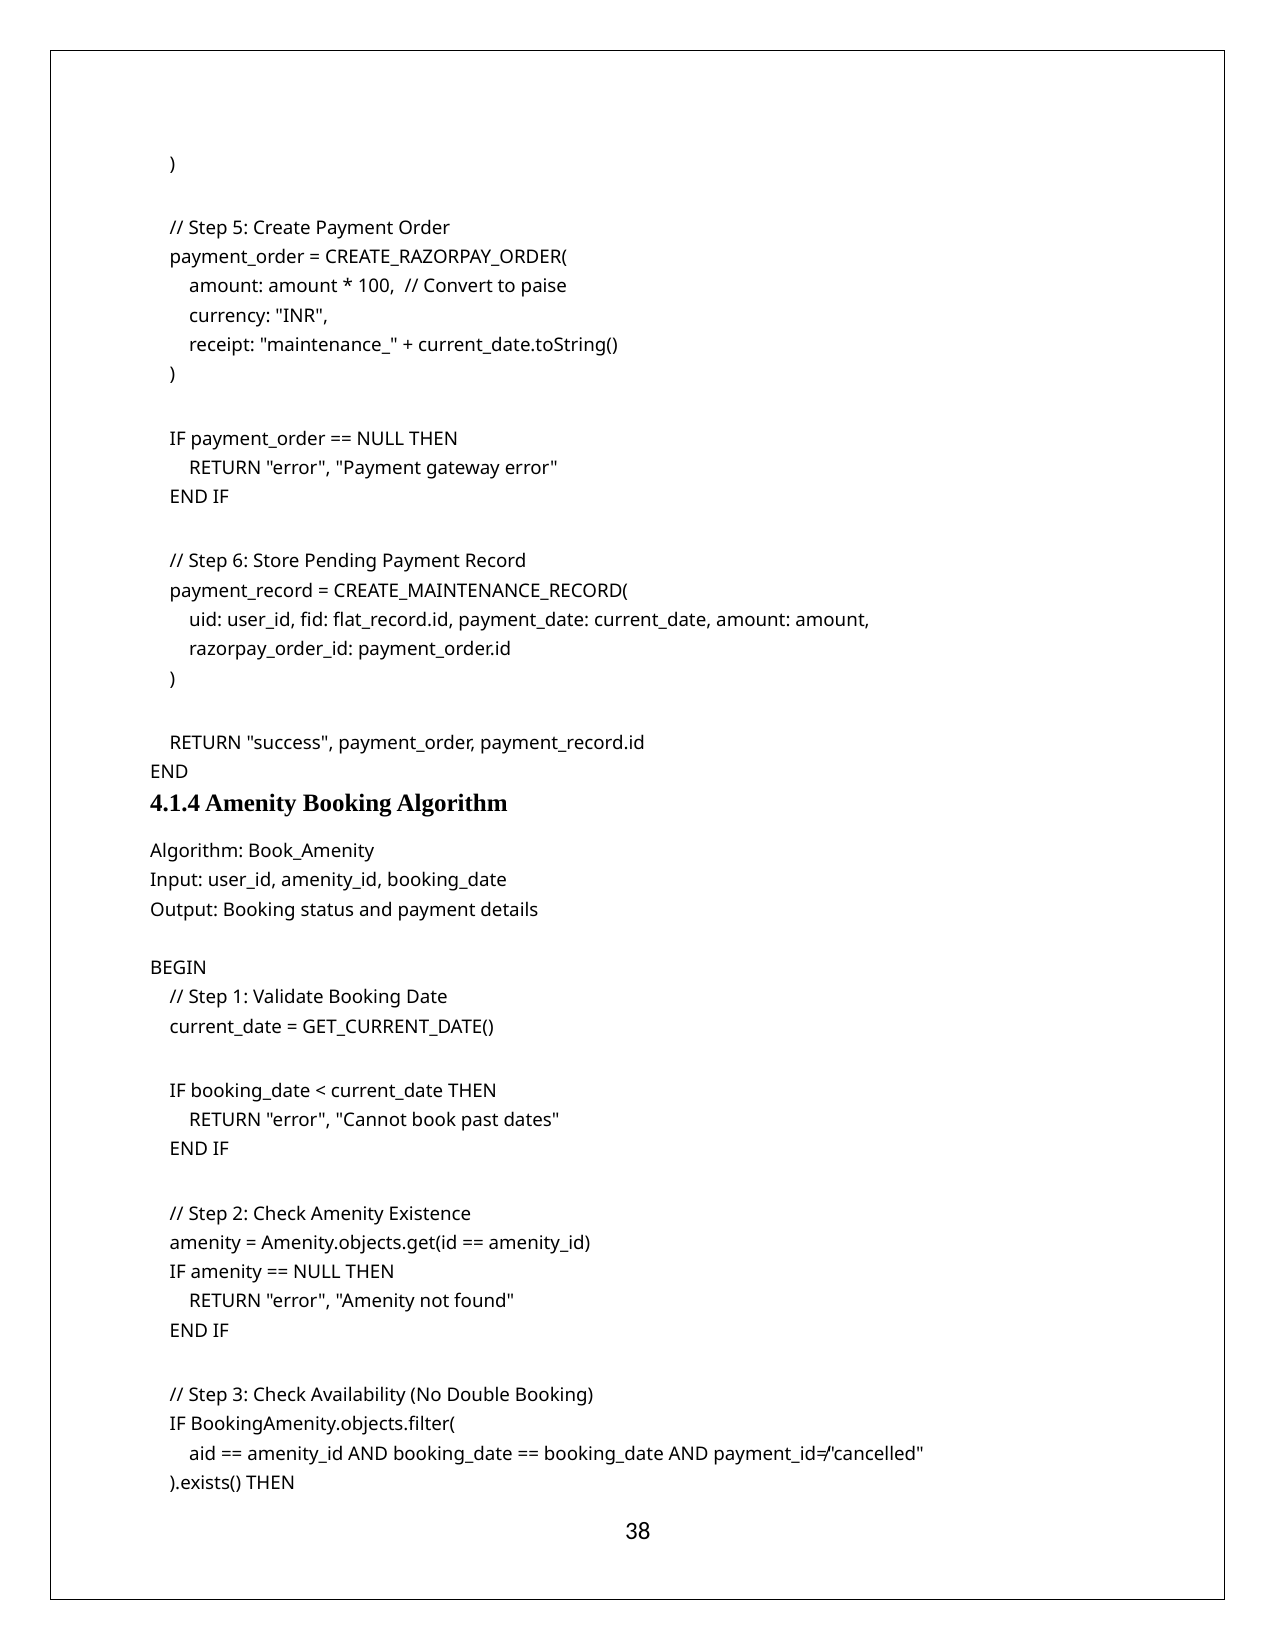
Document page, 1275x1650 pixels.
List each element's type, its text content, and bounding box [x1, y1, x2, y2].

text Algorithm: Book_Amenity [150, 837, 1125, 863]
text amount: amount * 100, // Convert to paise [150, 273, 1125, 298]
text aid == amenity_id AND booking_date == booking_date AND payment_id≠"cancelled" [150, 1440, 1125, 1465]
text BEGIN [150, 954, 1125, 980]
text END [150, 758, 1125, 784]
text ).exists() THEN [150, 1469, 1125, 1495]
text RETURN "success", payment_order, payment_record.id [150, 729, 1125, 754]
text RETURN "error", "Payment gateway error" [150, 454, 1125, 480]
text Input: user_id, amenity_id, booking_date [150, 867, 1125, 892]
text // Step 5: Create Payment Order [150, 214, 1125, 240]
text IF amenity == NULL THEN [150, 1258, 1125, 1284]
text END IF [150, 1136, 1125, 1161]
text IF payment_order == NULL THEN [150, 425, 1125, 450]
text payment_record = CREATE_MAINTENANCE_RECORD( [150, 577, 1125, 602]
text 4.1.4 Amenity Booking Algorithm [150, 788, 1125, 816]
text receipt: "maintenance_" + current_date.toString() [150, 331, 1125, 357]
text current_date = GET_CURRENT_DATE() [150, 1013, 1125, 1038]
text uid: user_id, fid: flat_record.id, payment_date: current_date, amount: amount, [150, 606, 1125, 632]
text ) [150, 665, 1125, 690]
text END IF [150, 1317, 1125, 1343]
text razorpay_order_id: payment_order.id [150, 636, 1125, 661]
text ) [150, 361, 1125, 386]
text RETURN "error", "Cannot book past dates" [150, 1106, 1125, 1132]
text ) [150, 150, 1125, 176]
text // Step 2: Check Amenity Existence [150, 1200, 1125, 1226]
text IF BookingAmenity.objects.filter( [150, 1411, 1125, 1436]
text IF booking_date < current_date THEN [150, 1077, 1125, 1103]
text // Step 6: Store Pending Payment Record [150, 548, 1125, 573]
text currency: "INR", [150, 302, 1125, 328]
text payment_order = CREATE_RAZORPAY_ORDER( [150, 243, 1125, 269]
text amenity = Amenity.objects.get(id == amenity_id) [150, 1229, 1125, 1255]
text END IF [150, 483, 1125, 509]
text // Step 3: Check Availability (No Double Booking) [150, 1381, 1125, 1407]
text RETURN "error", "Amenity not found" [150, 1288, 1125, 1313]
text // Step 1: Validate Booking Date [150, 984, 1125, 1009]
text Output: Booking status and payment details [150, 896, 1125, 921]
